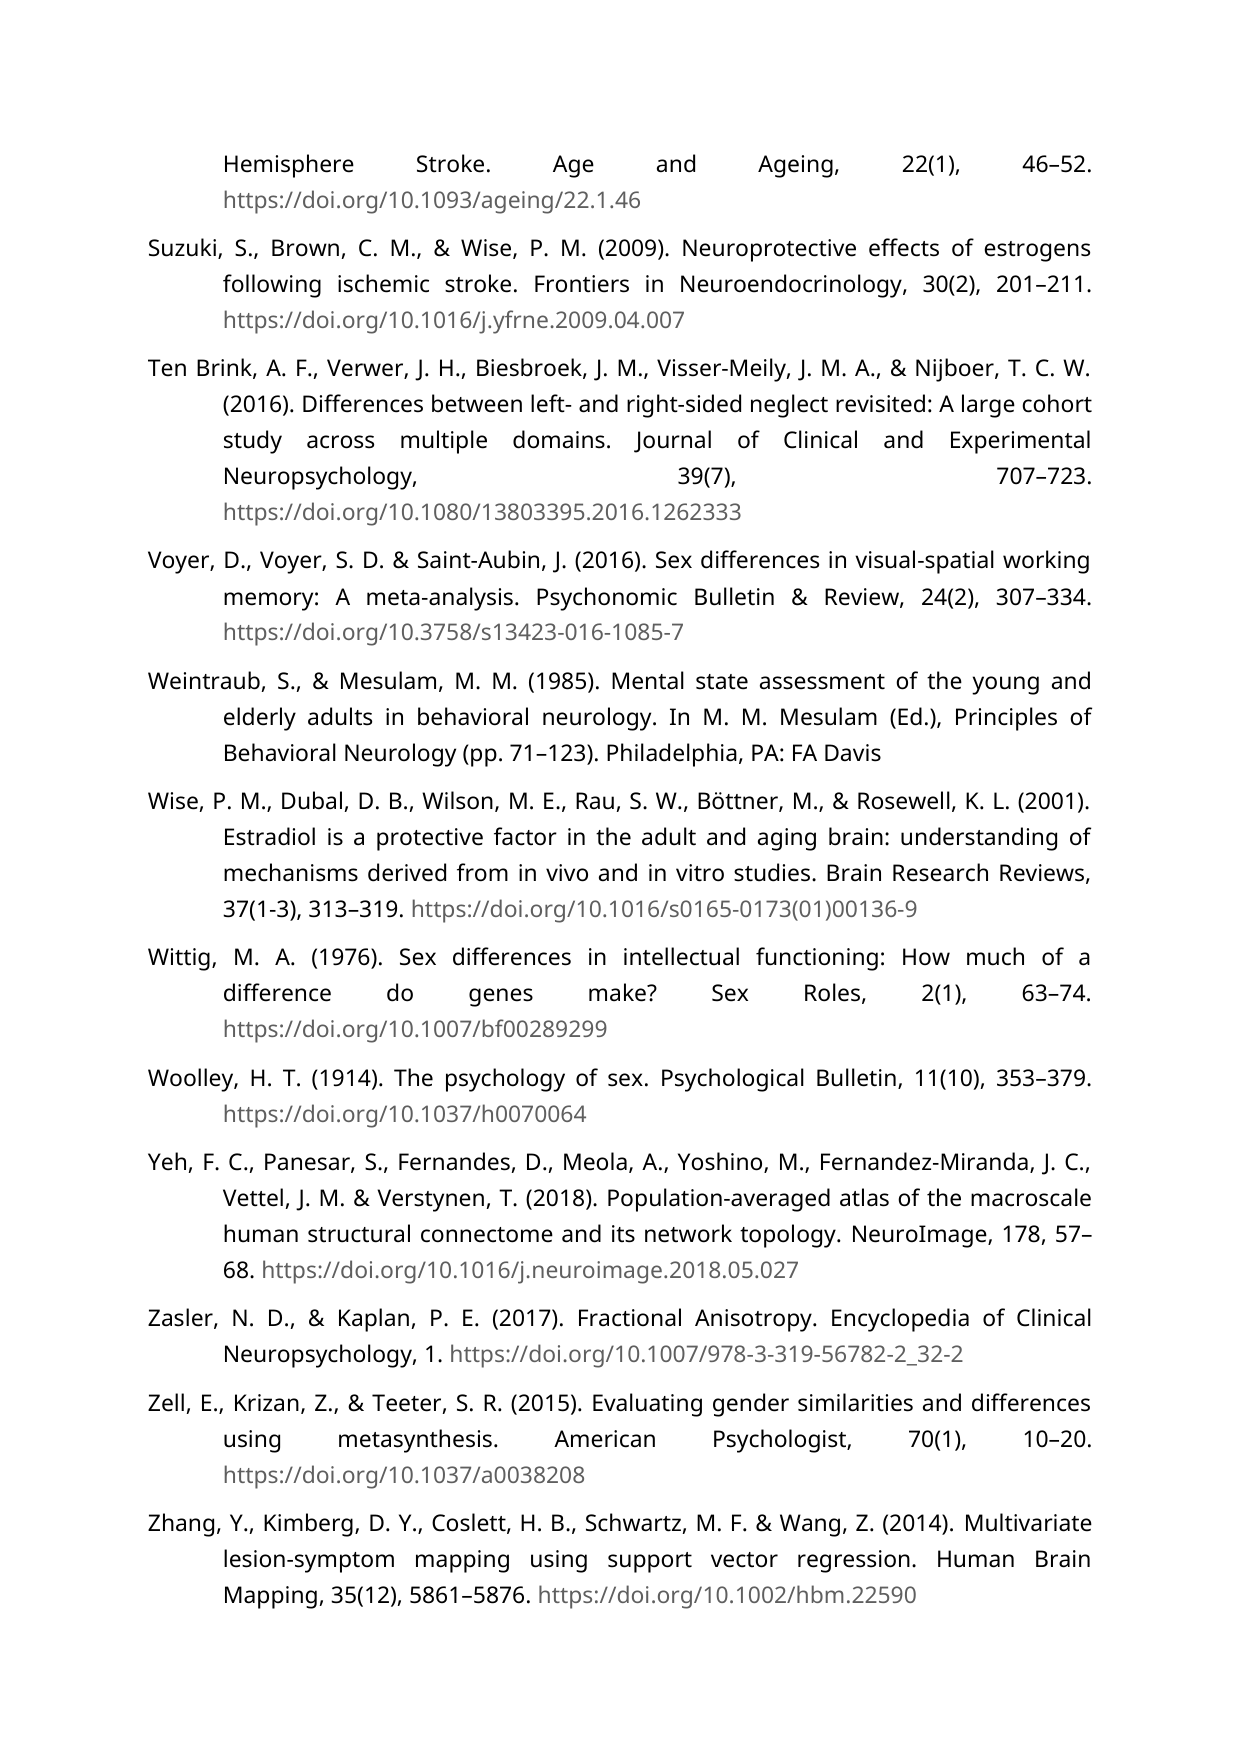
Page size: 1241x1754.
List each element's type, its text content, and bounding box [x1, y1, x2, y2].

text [148, 148, 1093, 215]
text Wittig, M. A. (1976). Sex differences in intellectual functioning: How much of a difference do genes make? Sex Roles, 2(1), 63–74. https://doi.org/10.1007/bf00289299 [148, 941, 1093, 1044]
text Yeh, F. C., Panesar, S., Fernandes, D., Meola, A., Yoshino, M., Fernandez-Miranda, J. C., Vettel, J. M. & Verstynen, T. (2018). Population-averaged atlas of the macroscale human structural connectome and its network topology. NeuroImage, 178, 57–68. https://doi.org/10.1016/j.neuroimage.2018.05.027 [148, 1146, 1093, 1285]
text Weintraub, S., & Mesulam, M. M. (1985). Mental state assessment of the young and elderly adults in behavioral neurology. In M. M. Mesulam (Ed.), Principles of Behavioral Neurology (pp. 71–123). Philadelphia, PA: FA Davis [148, 665, 1093, 768]
text Zasler, N. D., & Kaplan, P. E. (2017). Fractional Anisotropy. Encyclopedia of Clinical Neuropsychology, 1. https://doi.org/10.1007/978-3-319-56782-2_32-2 [148, 1302, 1093, 1369]
text Voyer, D., Voyer, S. D. & Saint-Aubin, J. (2016). Sex differences in visual-spatial working memory: A meta-analysis. Psychonomic Bulletin & Review, 24(2), 307–334. https://doi.org/10.3758/s13423-016-1085-7 [148, 544, 1093, 648]
text Wise, P. M., Dubal, D. B., Wilson, M. E., Rau, S. W., Böttner, M., & Rosewell, K. L. (2001). Estradiol is a protective factor in the adult and aging brain: understanding of mechanisms derived from in vivo and in vitro studies. Brain Research Reviews, 37(1-3), 313–319. https://doi.org/10.1016/s0165-0173(01)00136-9 [148, 785, 1093, 924]
text Suzuki, S., Brown, C. M., & Wise, P. M. (2009). Neuroprotective effects of estrogens following ischemic stroke. Frontiers in Neuroendocrinology, 30(2), 201–211. https://doi.org/10.1016/j.yfrne.2009.04.007 [148, 232, 1093, 335]
text Zell, E., Krizan, Z., & Teeter, S. R. (2015). Evaluating gender similarities and differences using metasynthesis. American Psychologist, 70(1), 10–20. https://doi.org/10.1037/a0038208 [148, 1387, 1093, 1490]
text Woolley, H. T. (1914). The psychology of sex. Psychological Bulletin, 11(10), 353–379. https://doi.org/10.1037/h0070064 [148, 1062, 1093, 1129]
text Ten Brink, A. F., Verwer, J. H., Biesbroek, J. M., Visser-Meily, J. M. A., & Nijboer, T. C. W. (2016). Differences between left- and right-sided neglect revisited: A large cohort study across multiple domains. Journal of Clinical and Experimental Neuropsychology, 39(7), 707–723. https://doi.org/10.1080/13803395.2016.1262333 [148, 352, 1093, 527]
text Zhang, Y., Kimberg, D. Y., Coslett, H. B., Schwartz, M. F. & Wang, Z. (2014). Multivariate lesion-symptom mapping using support vector regression. Human Brain Mapping, 35(12), 5861–5876. https://doi.org/10.1002/hbm.22590 [148, 1507, 1093, 1610]
